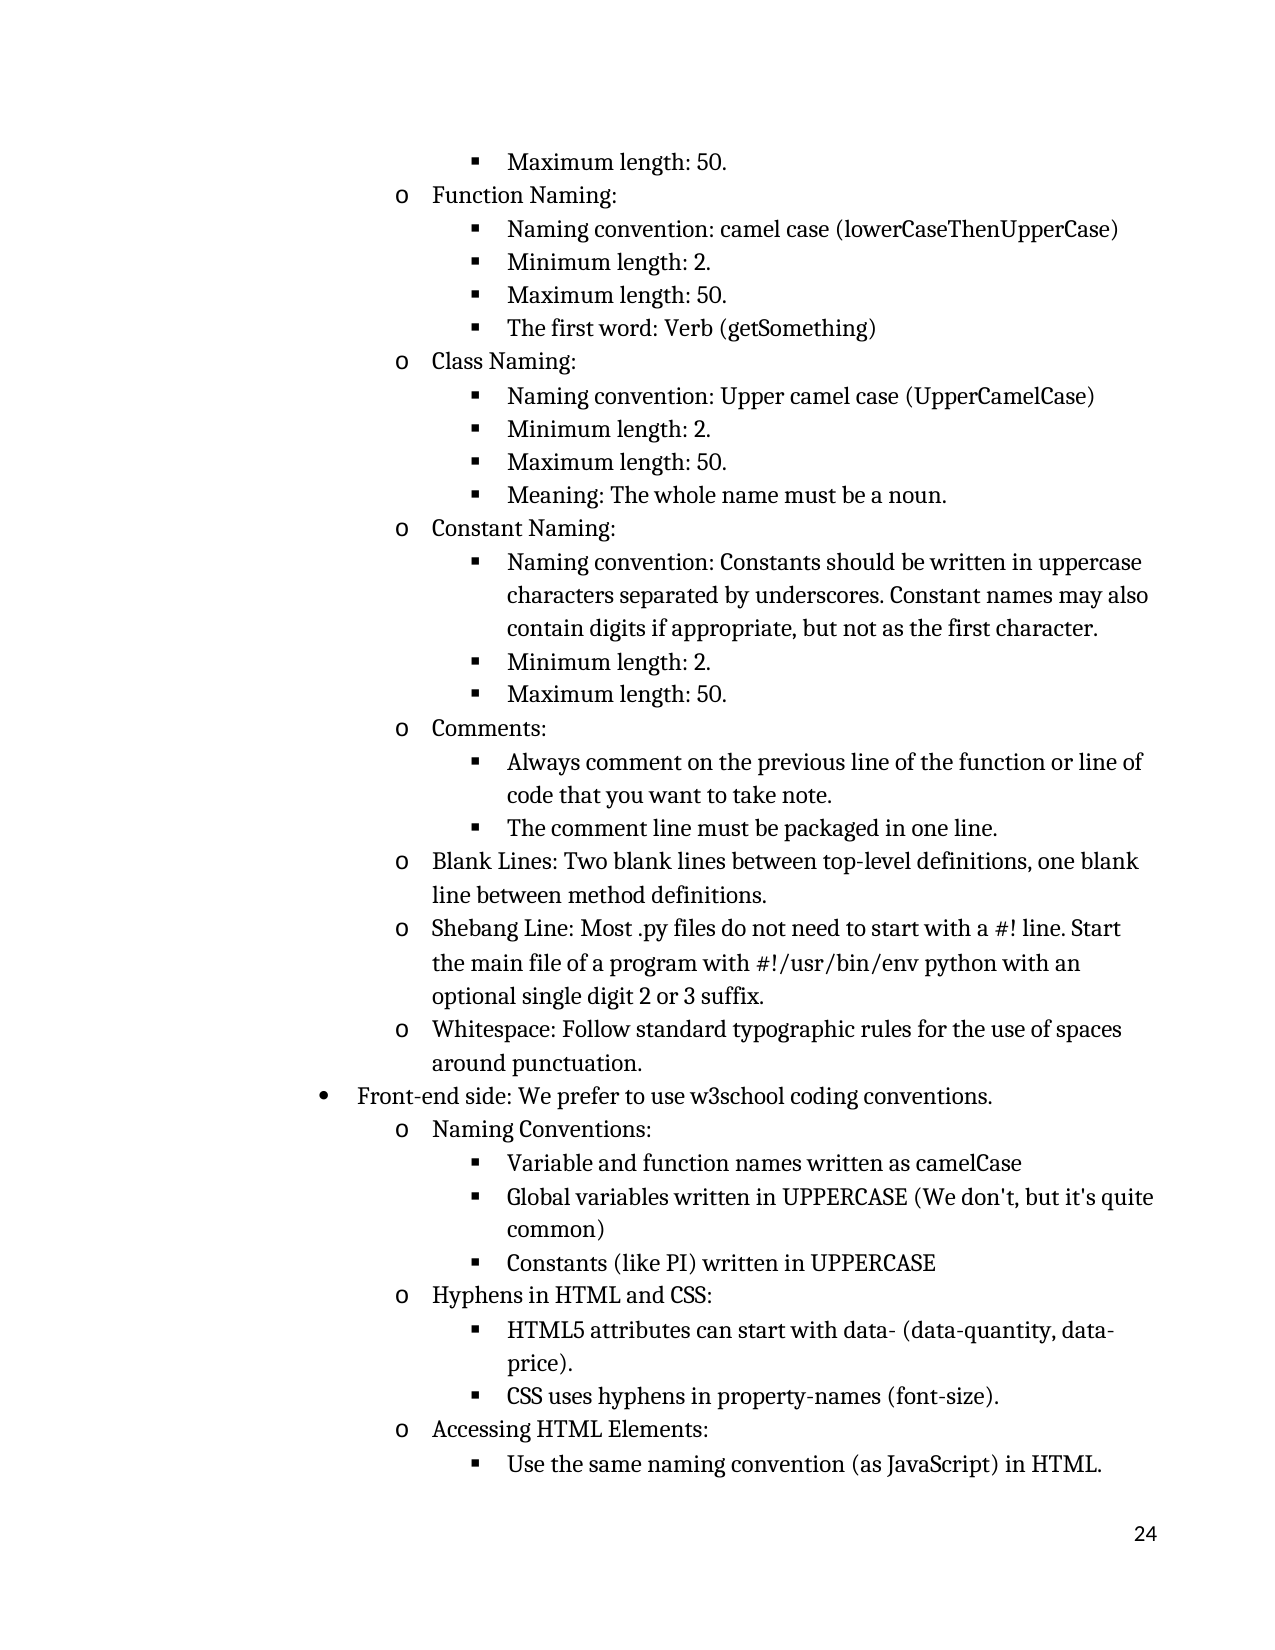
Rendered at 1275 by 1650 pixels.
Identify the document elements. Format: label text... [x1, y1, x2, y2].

list The comment line must be packaged in one line. [469, 814, 1157, 843]
list Class Naming: [394, 347, 1157, 377]
list Naming convention: Upper camel case (UpperCamelCase) [469, 382, 1157, 411]
list Naming convention: Constants should be written in uppercase characters separated by underscores. Constant names may also contain digits if appropriate, but not as the first character. [469, 548, 1157, 643]
list Blank Lines: Two blank lines between top-level definitions, one blank line between method definitions. [394, 847, 1157, 910]
list Minimum length: 2. [469, 415, 1157, 443]
list Maximum length: 50. [469, 680, 1157, 709]
list Always comment on the previous line of the function or line of code that you want to take note. [469, 748, 1157, 810]
list Use the same naming convention (as JavaScript) in HTML. [469, 1449, 1157, 1478]
list Minimum length: 2. [469, 647, 1157, 676]
list The first word: Verb (getSomething) [469, 314, 1157, 343]
list Variable and function names written as camelCase [469, 1149, 1157, 1178]
list Hyphens in HTML and CSS: [394, 1281, 1157, 1311]
list Minimum length: 2. [469, 248, 1157, 277]
list Maximum length: 50. [469, 281, 1157, 310]
list Comments: [394, 713, 1157, 743]
list Constant Naming: [394, 514, 1157, 544]
list CSS uses hyphens in property-names (font-size). [469, 1382, 1157, 1411]
list Front-end side: We prefer to use w3school coding conventions. [319, 1082, 1157, 1111]
list Constants (like PI) written in UPPERCASE [469, 1248, 1157, 1277]
list Shebang Line: Most .py files do not need to start with a #! line. Start the main file of a program with #!/usr/bin/env python with an optional single digit 2 or 3 suffix. [394, 914, 1157, 1010]
list Function Naming: [394, 181, 1157, 211]
list Accessing HTML Elements: [394, 1415, 1157, 1445]
list Whitespace: Follow standard typographic rules for the use of spaces around punctuation. [394, 1014, 1157, 1078]
list Maximum length: 50. [469, 148, 1157, 176]
list Maximum length: 50. [469, 448, 1157, 477]
list Global variables written in UPPERCASE (We don't, but it's quite common) [469, 1182, 1157, 1244]
list HTML5 attributes can start with data- (data-quantity, data-price). [469, 1316, 1157, 1378]
list Naming convention: camel case (lowerCaseThenUpperCase) [469, 215, 1157, 244]
list Meaning: The whole name must be a noun. [469, 481, 1157, 509]
list Naming Conventions: [394, 1115, 1157, 1145]
